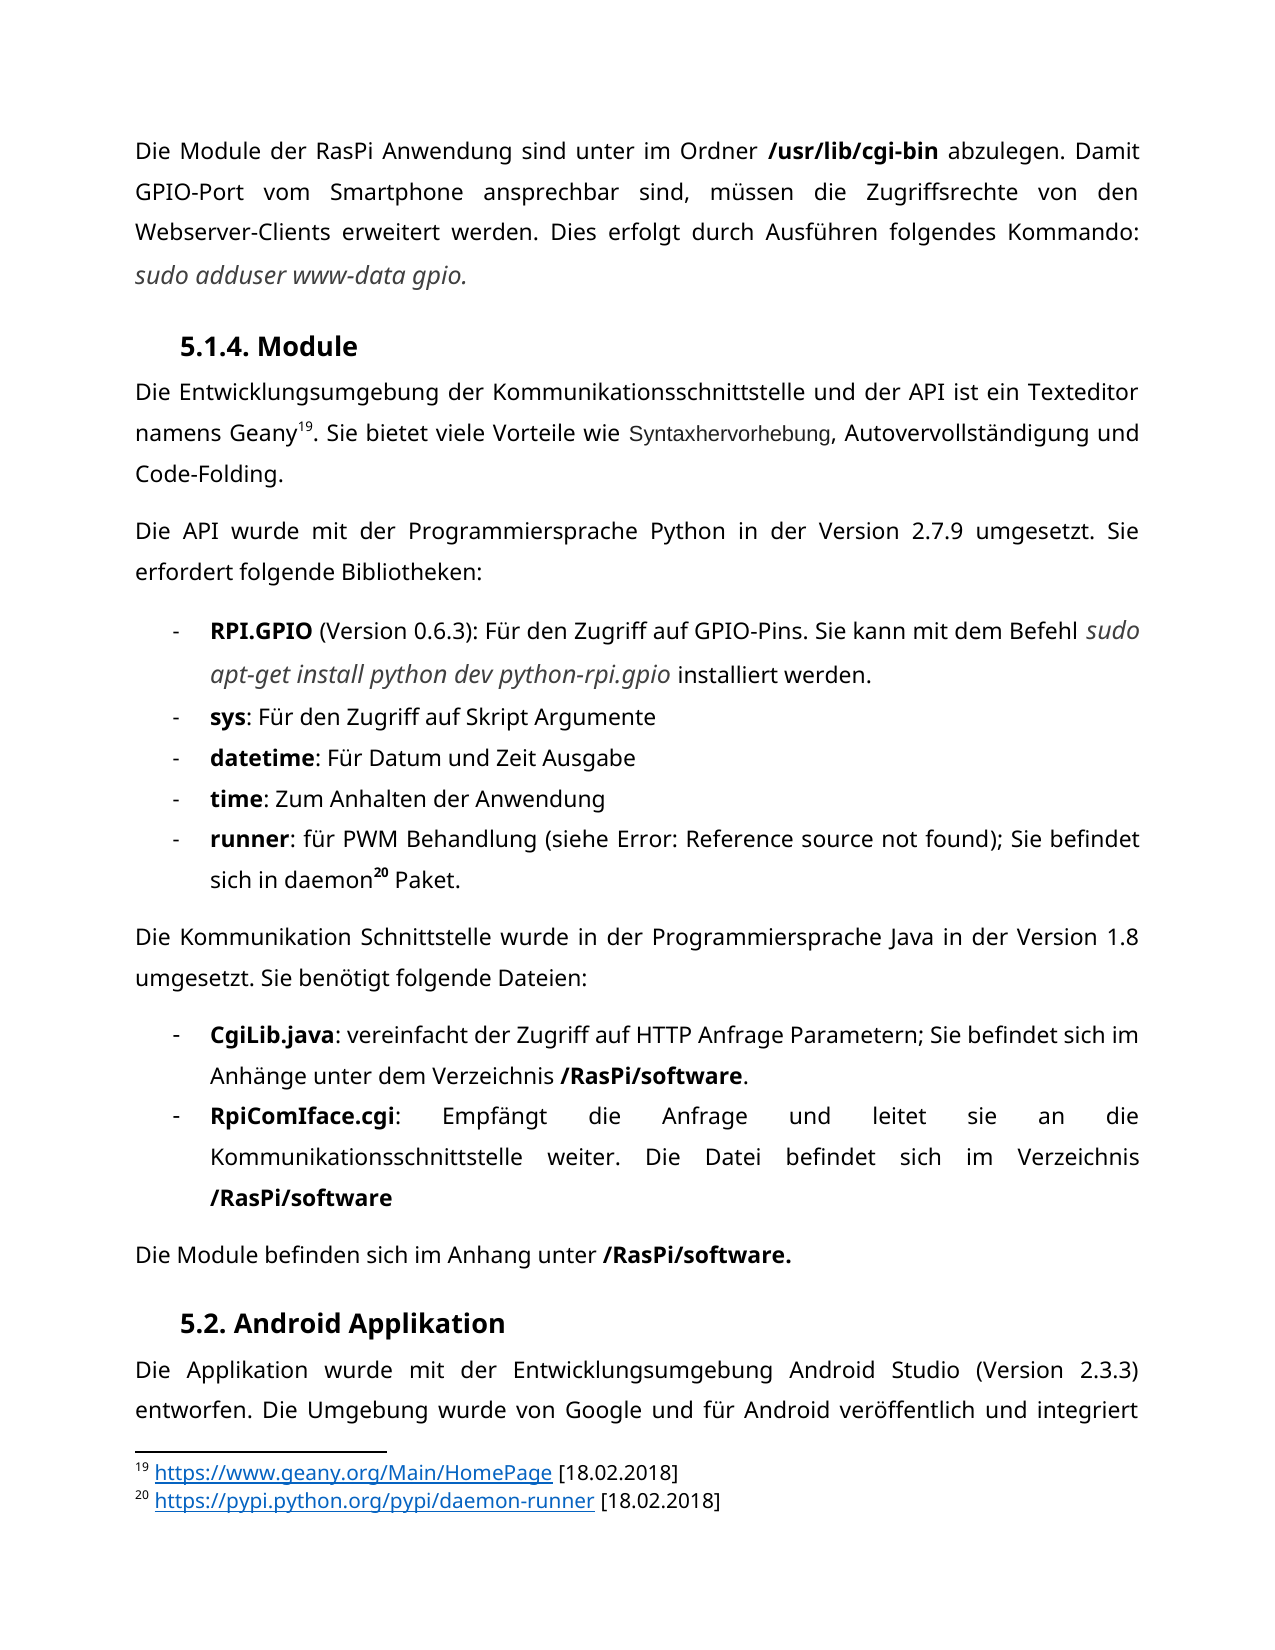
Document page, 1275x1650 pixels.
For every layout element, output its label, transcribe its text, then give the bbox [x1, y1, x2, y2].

list RPI.GPIO (Version 0.6.3): Für den Zugriff auf GPIO-Pins. Sie kann mit dem Befehl sudo apt-get install python dev python-rpi.gpio installiert werden. [172, 613, 1140, 691]
list datetime: Für Datum und Zeit Ausgabe [172, 742, 1140, 773]
text Die Kommunikation Schnittstelle wurde in der Programmiersprache Java in der Version 1.8 umgesetzt. Sie benötigt folgende Dateien: [135, 921, 1140, 993]
text Die Module befinden sich im Anhang unter /RasPi/software. [135, 1239, 1140, 1270]
list sys: Für den Zugriff auf Skript Argumente [172, 701, 1140, 733]
subtitle Android Applikation [180, 1304, 1140, 1341]
list RpiComIface.cgi: Empfängt die Anfrage und leitet sie an die Kommunikationsschnittstelle weiter. Die Datei befindet sich im Verzeichnis /RasPi/software [172, 1100, 1140, 1213]
text Die Entwicklungsumgebung der Kommunikationsschnittstelle und der API ist ein Texteditor namens Geany. Sie bietet viele Vorteile wie Syntaxhervorhebung, Autovervollständigung und Code-Folding. [135, 376, 1140, 489]
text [135, 1354, 1140, 1426]
text Die API wurde mit der Programmiersprache Python in der Version 2.7.9 umgesetzt. Sie erfordert folgende Bibliotheken: [135, 515, 1140, 587]
list time: Zum Anhalten der Anwendung [172, 783, 1140, 814]
list CgiLib.java: vereinfacht der Zugriff auf HTTP Anfrage Parametern; Sie befindet sich im Anhänge unter dem Verzeichnis /RasPi/software. [172, 1019, 1140, 1091]
subtitle Module [180, 327, 1140, 364]
text Die Module der RasPi Anwendung sind unter im Ordner /usr/lib/cgi-bin abzulegen. Damit GPIO-Port vom Smartphone ansprechbar sind, müssen die Zugriffsrechte von den Webserver-Clients erweitert werden. Dies erfolgt durch Ausführen folgendes Kommando: sudo adduser www-data gpio. [135, 135, 1140, 292]
